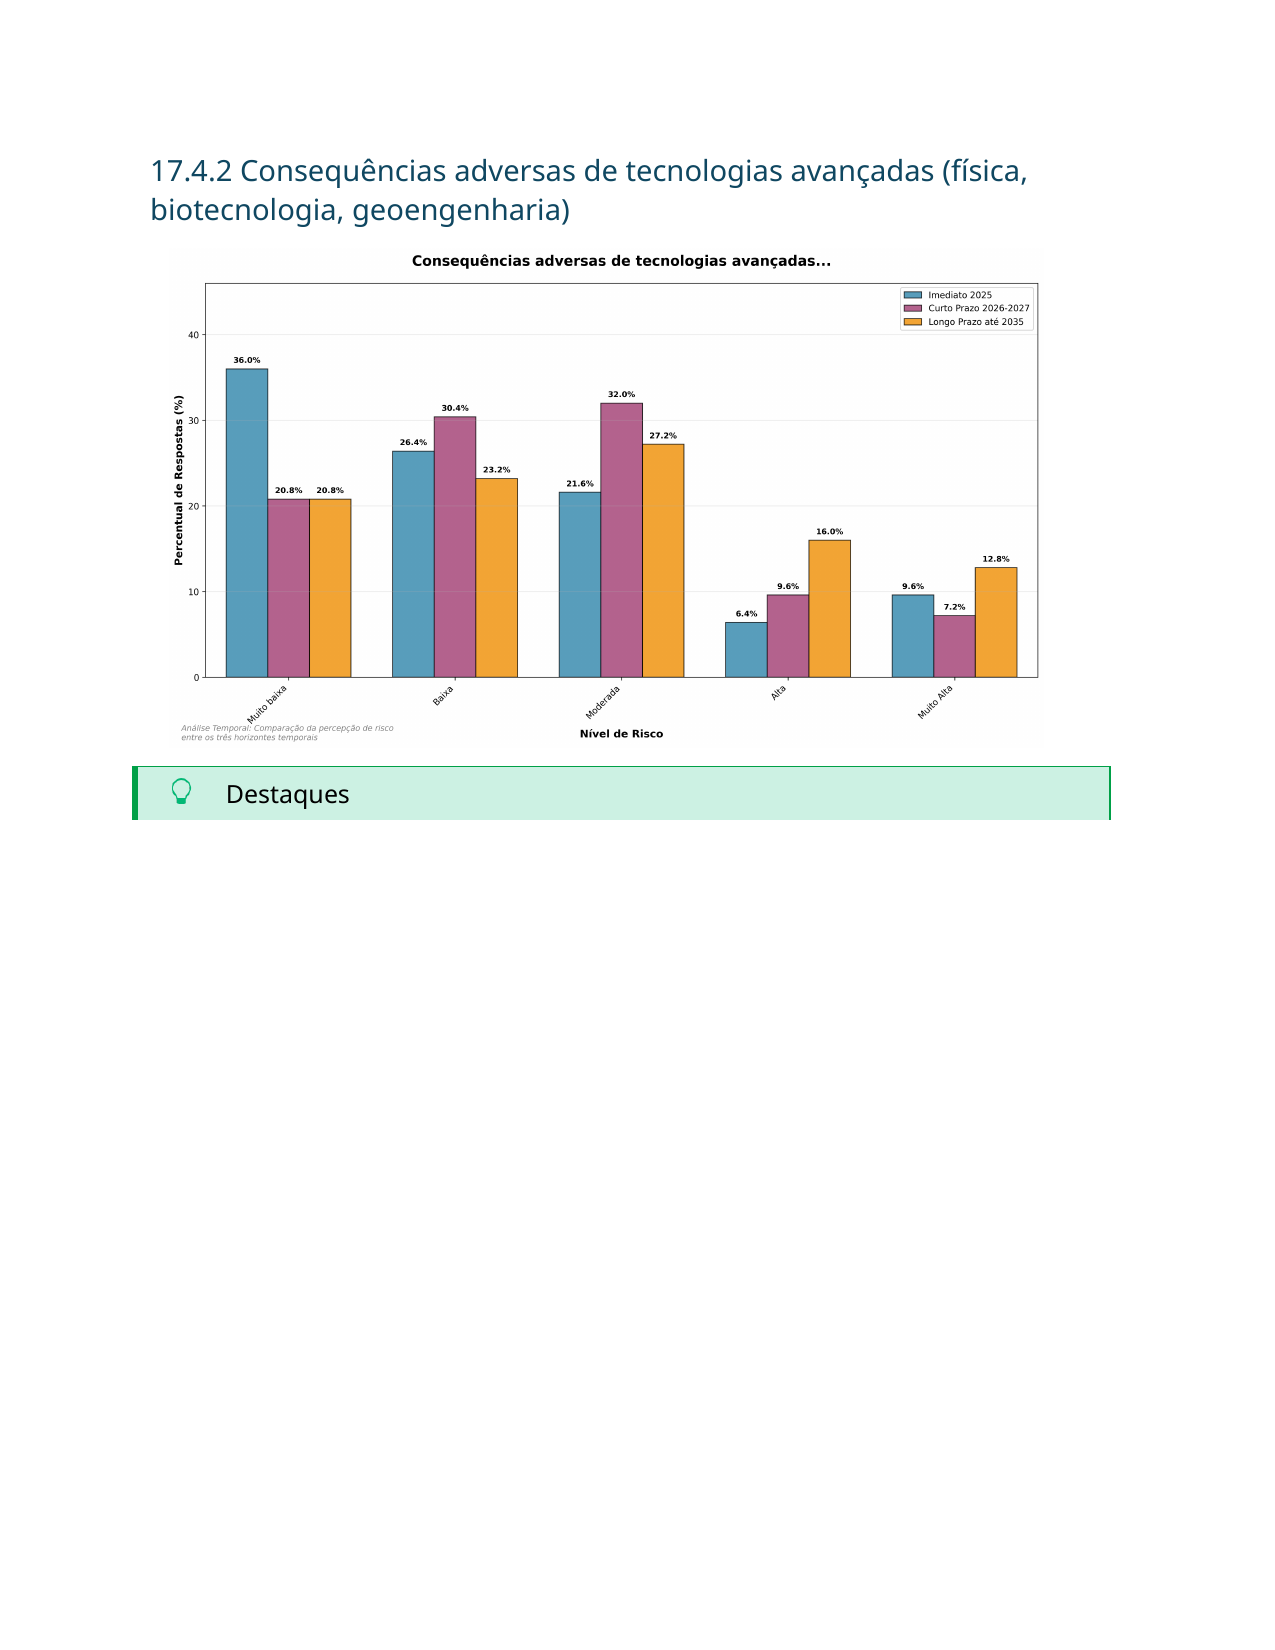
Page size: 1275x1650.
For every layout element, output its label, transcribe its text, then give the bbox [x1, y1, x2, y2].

picture [168, 778, 194, 804]
table_header Destaques [138, 767, 1109, 820]
subtitle 17.4.2 Consequências adversas de tecnologias avançadas (física, biotecnologia, geoengenharia) [150, 150, 1125, 229]
picture [168, 248, 1044, 748]
